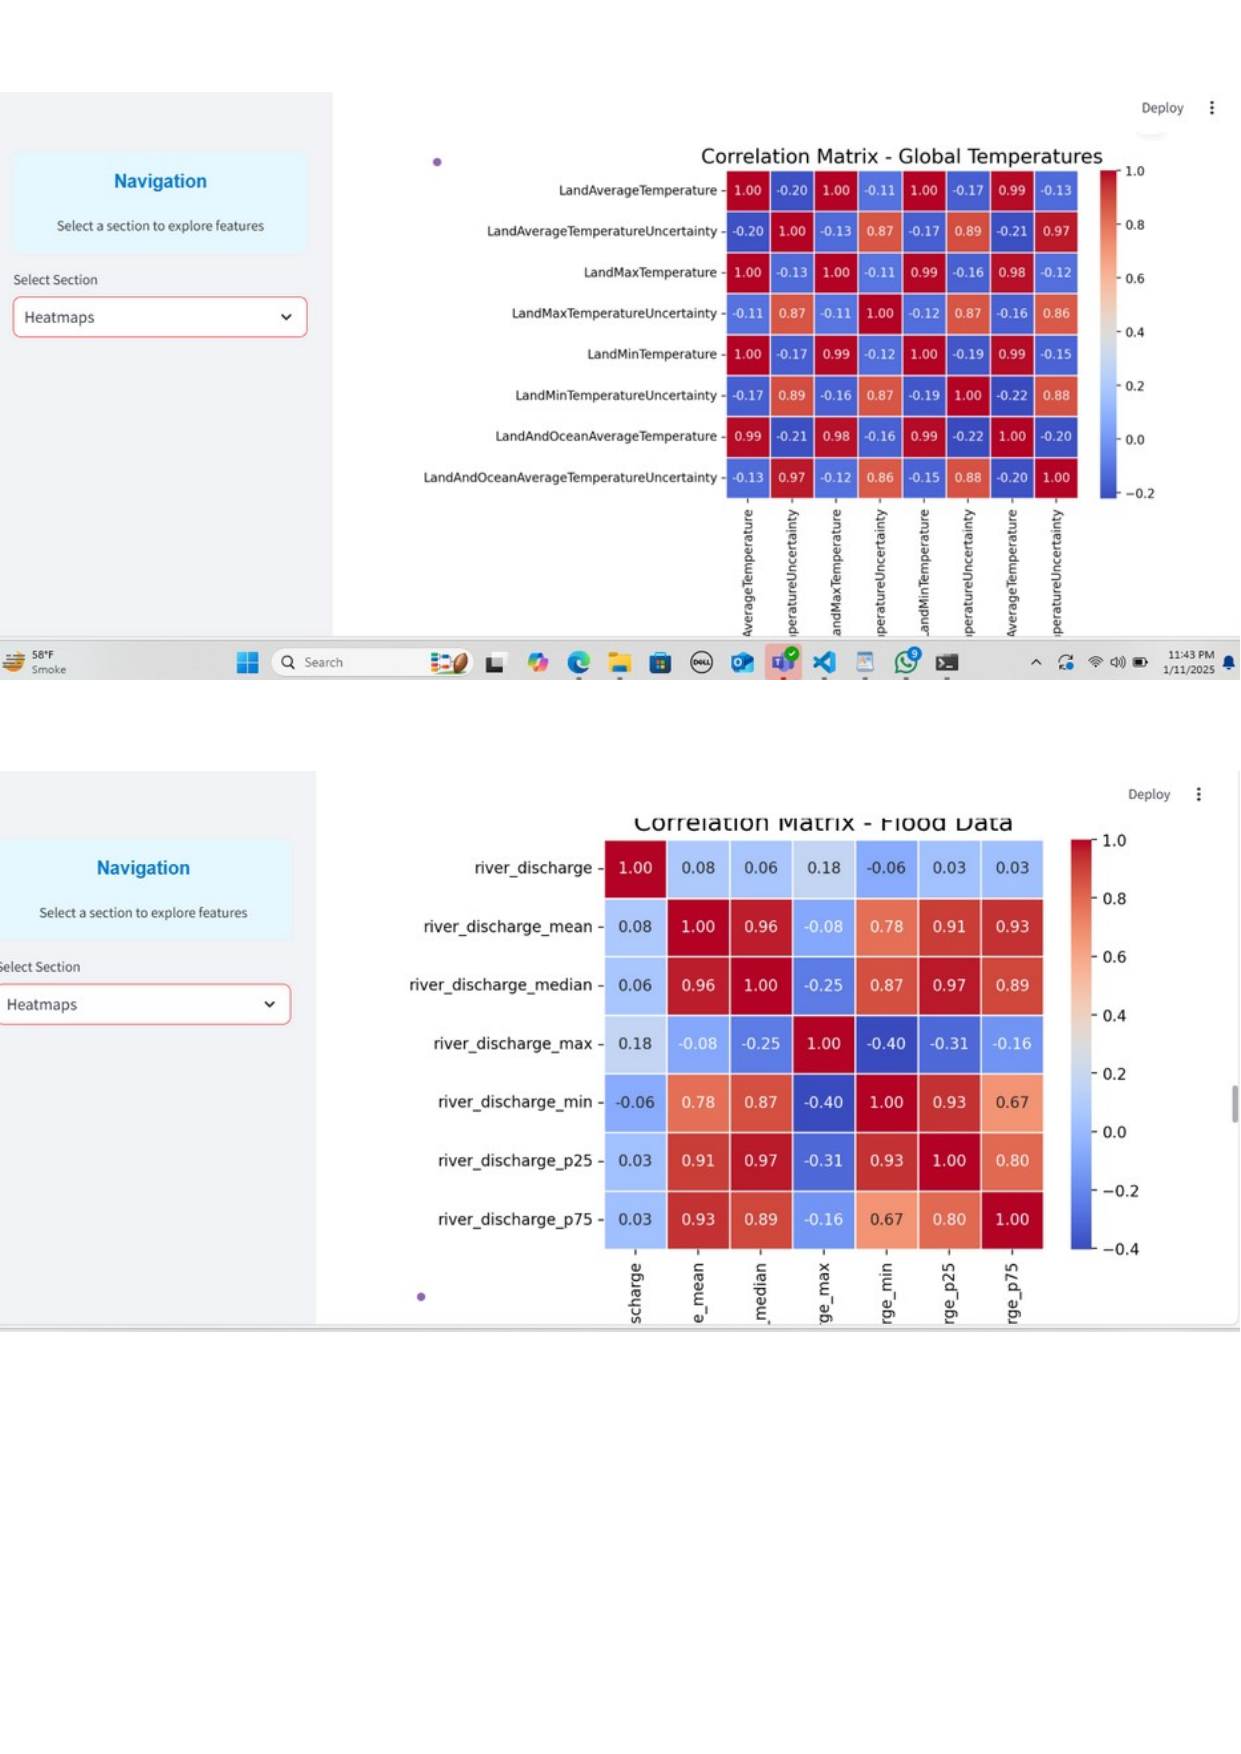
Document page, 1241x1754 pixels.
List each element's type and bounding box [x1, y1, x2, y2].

picture [0, 771, 1241, 1332]
picture [0, 92, 1241, 680]
